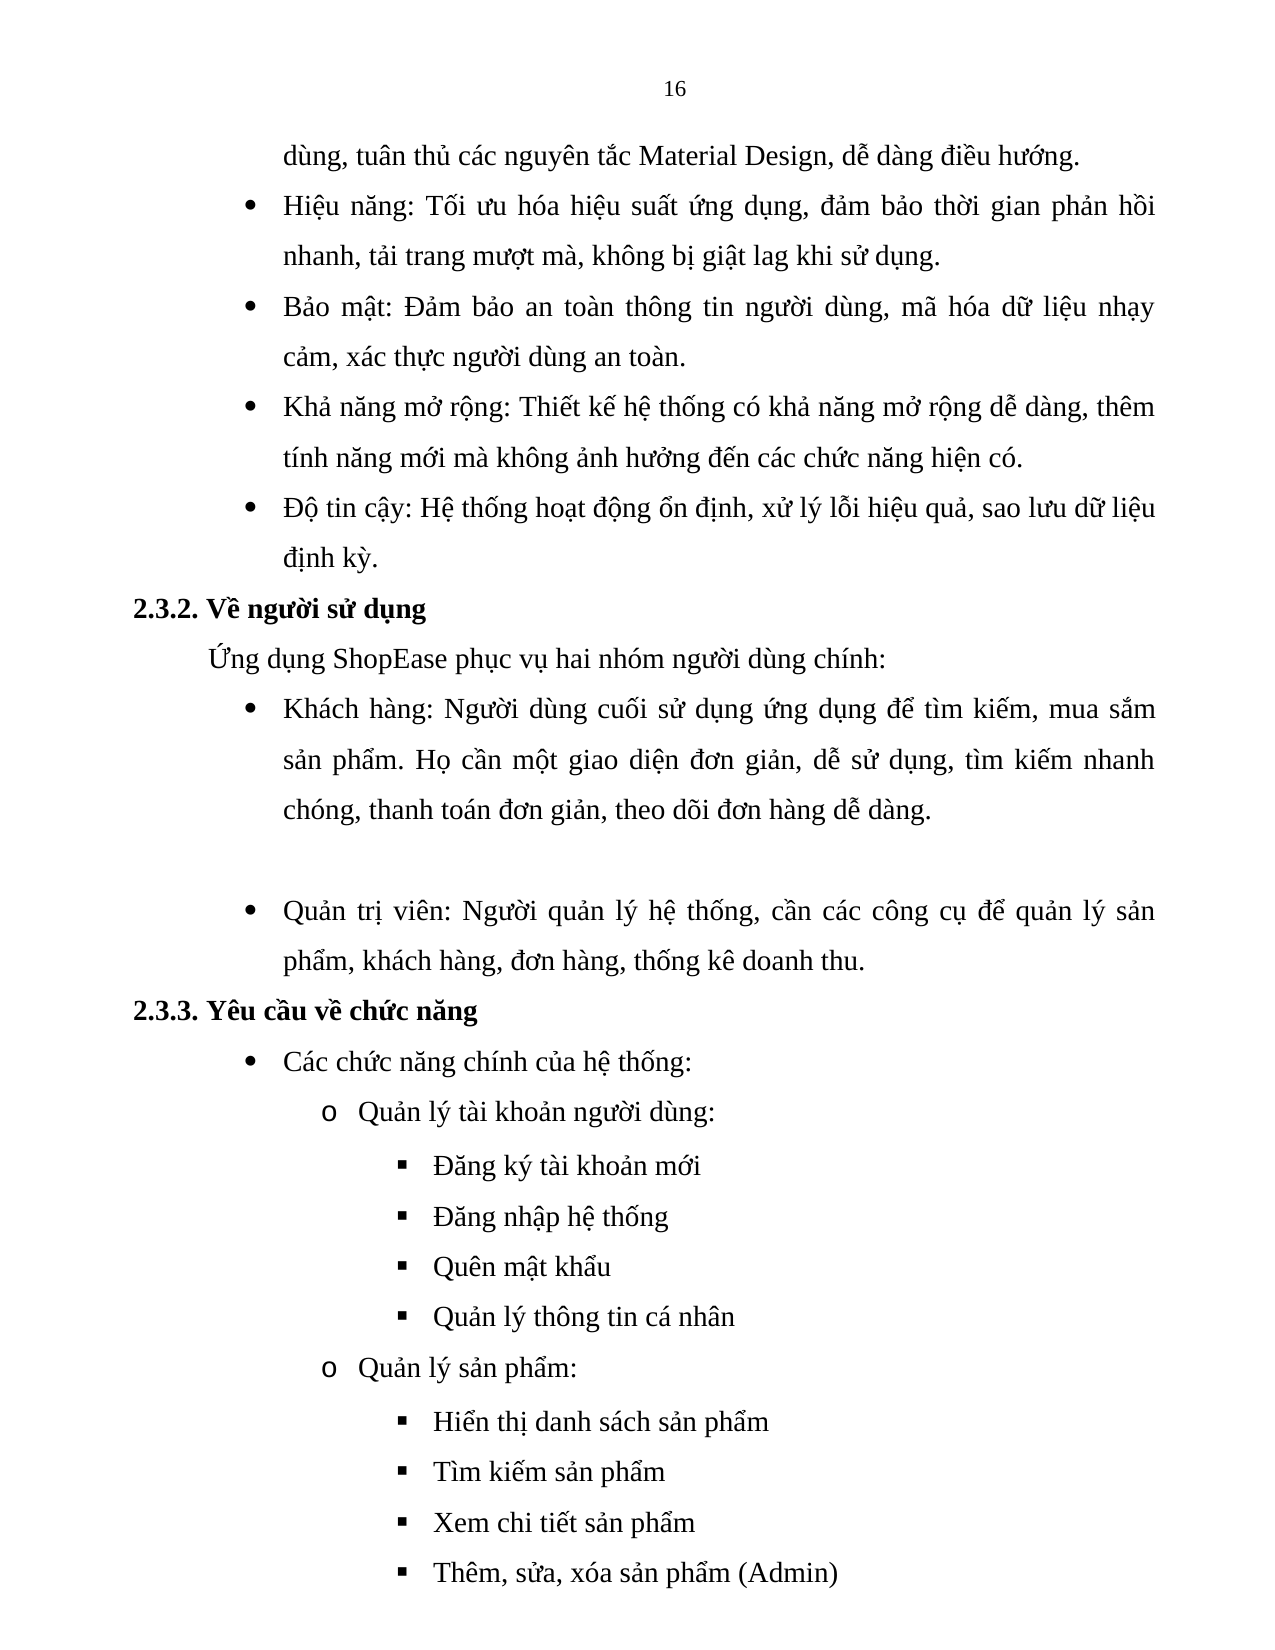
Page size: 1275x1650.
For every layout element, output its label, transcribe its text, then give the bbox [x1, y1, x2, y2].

text 2.3.2. Về người sử dụng [133, 591, 1216, 624]
list Khách hàng: Người dùng cuối sử dụng ứng dụng để tìm kiếm, mua sắm sản phẩm. Họ cần một giao diện đơn giản, dễ sử dụng, tìm kiếm nhanh chóng, thanh toán đơn giản, theo dõi đơn hàng dễ dàng. [245, 691, 1157, 826]
list Tìm kiếm sản phẩm [395, 1454, 1157, 1488]
list Đăng ký tài khoản mới [395, 1148, 1157, 1182]
list Quản lý thông tin cá nhân [395, 1299, 1157, 1333]
list Quên mật khẩu [395, 1249, 1157, 1283]
list Khả năng mở rộng: Thiết kế hệ thống có khả năng mở rộng dễ dàng, thêm tính năng mới mà không ảnh hưởng đến các chức năng hiện có. [245, 389, 1157, 473]
list Các chức năng chính của hệ thống: [245, 1044, 1157, 1077]
list Quản lý sản phẩm: [320, 1350, 1157, 1386]
list Hiệu năng: Tối ưu hóa hiệu suất ứng dụng, đảm bảo thời gian phản hồi nhanh, tải trang mượt mà, không bị giật lag khi sử dụng. [245, 188, 1157, 272]
list Đăng nhập hệ thống [395, 1199, 1157, 1232]
list Quản trị viên: Người quản lý hệ thống, cần các công cụ để quản lý sản phẩm, khách hàng, đơn hàng, thống kê doanh thu. [245, 893, 1157, 977]
text 2.3.3. Yêu cầu về chức năng [133, 993, 1216, 1027]
text Ứng dụng ShopEase phục vụ hai nhóm người dùng chính: [133, 641, 1157, 675]
list Xem chi tiết sản phẩm [395, 1505, 1157, 1538]
list Thêm, sửa, xóa sản phẩm (Admin) [395, 1555, 1157, 1589]
list Hiển thị danh sách sản phẩm [395, 1404, 1157, 1438]
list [245, 138, 1157, 171]
list Độ tin cậy: Hệ thống hoạt động ổn định, xử lý lỗi hiệu quả, sao lưu dữ liệu định kỳ. [245, 490, 1157, 574]
list Quản lý tài khoản người dùng: [320, 1094, 1157, 1130]
list Bảo mật: Đảm bảo an toàn thông tin người dùng, mã hóa dữ liệu nhạy cảm, xác thực người dùng an toàn. [245, 289, 1157, 373]
